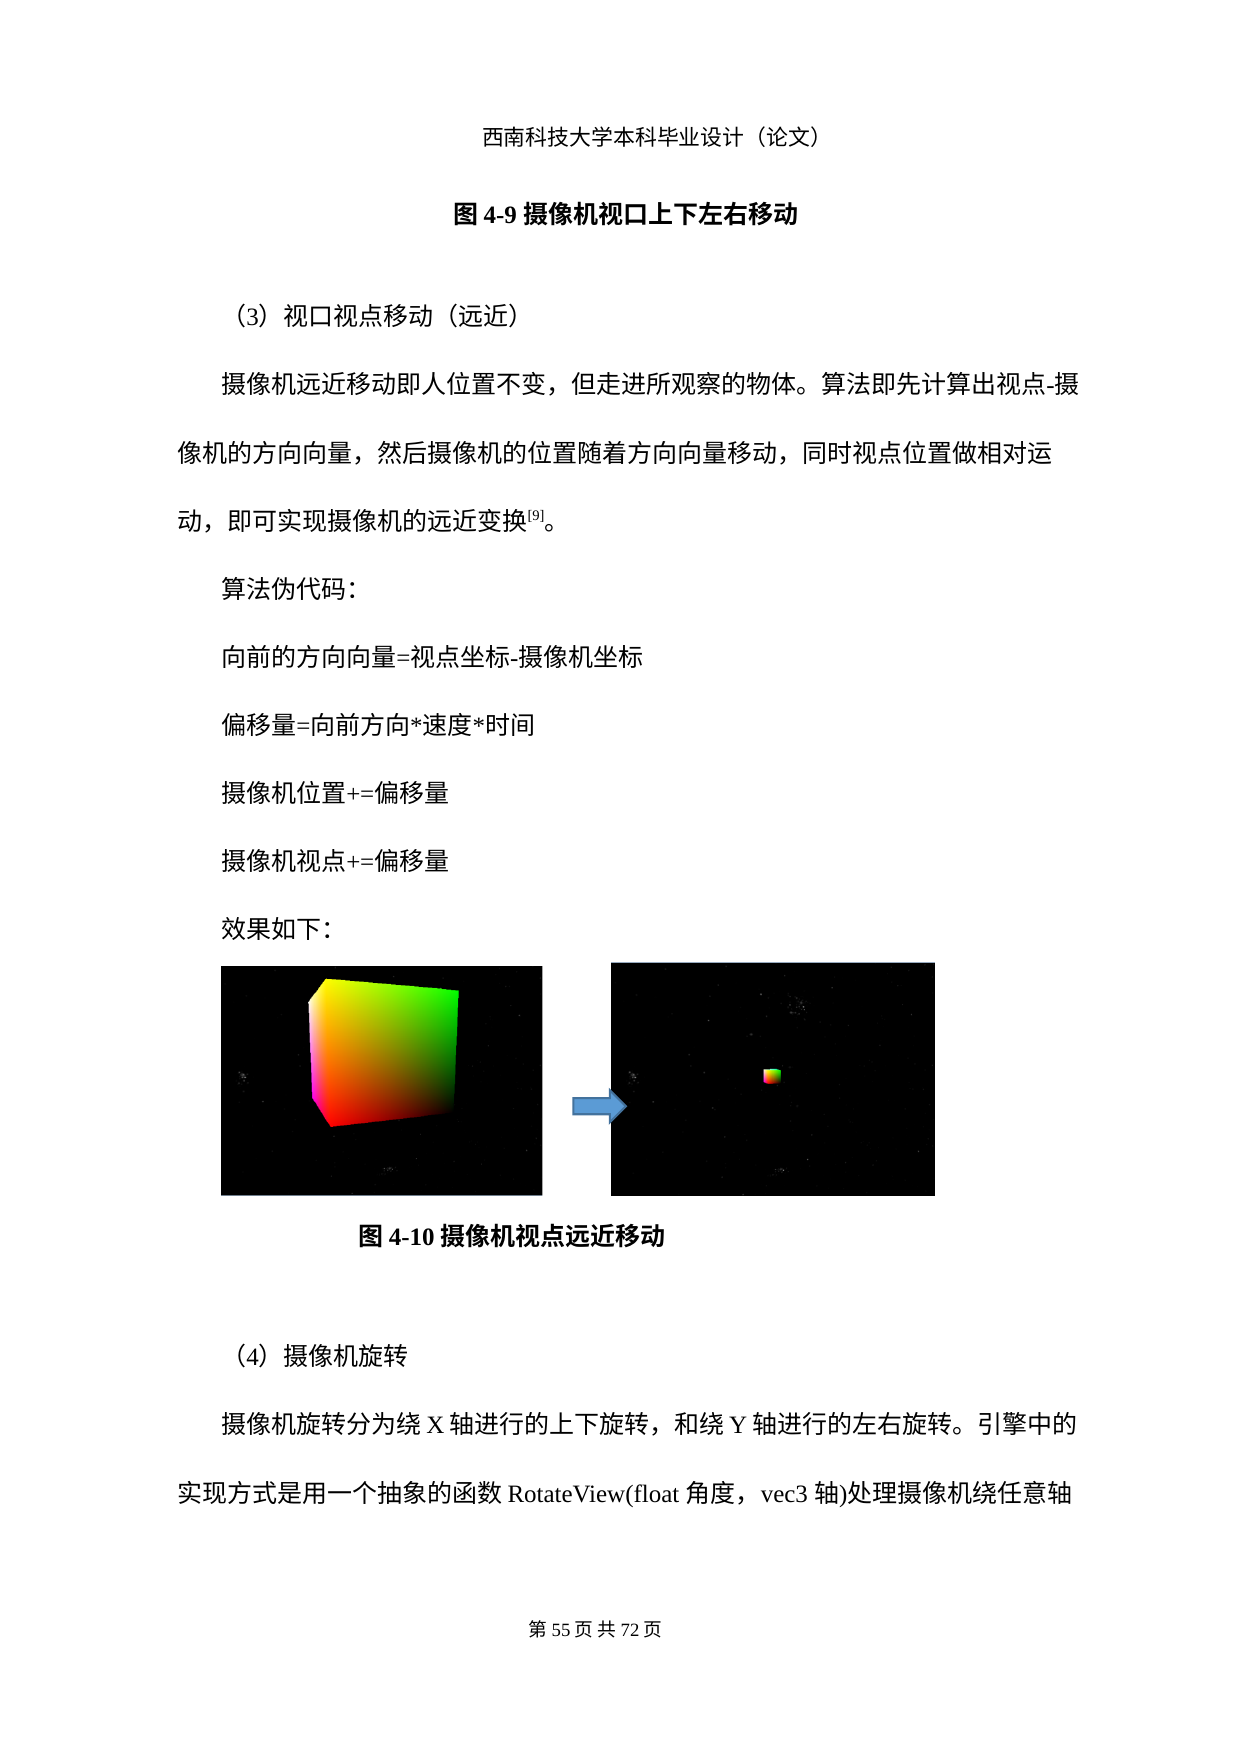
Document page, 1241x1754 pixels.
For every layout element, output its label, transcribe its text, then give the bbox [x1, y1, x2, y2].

text 算法伪代码： [177, 553, 1093, 621]
text 效果如下： [177, 894, 1093, 962]
text （3）视口视点移动（远近） [177, 281, 1093, 349]
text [177, 1389, 1093, 1525]
text 图4-10 摄像机视点远近移动 [177, 1201, 1093, 1269]
text 摄像机视点+=偏移量 [177, 826, 1093, 894]
text 摄像机位置+=偏移量 [177, 758, 1093, 826]
text 摄像机远近移动即人位置不变，但走进所观察的物体。算法即先计算出视点-摄像机的方向向量，然后摄像机的位置随着方向向量移动，同时视点位置做相对运动，即可实现摄像机的远近变换[9]。 [177, 349, 1093, 553]
text 偏移量=向前方向*速度*时间 [177, 689, 1093, 758]
text （4）摄像机旋转 [177, 1321, 1093, 1389]
text 图4-9 摄像机视口上下左右移动 [177, 179, 1093, 247]
picture [221, 966, 543, 1196]
picture [611, 962, 935, 1196]
text 向前的方向向量=视点坐标-摄像机坐标 [177, 621, 1093, 689]
